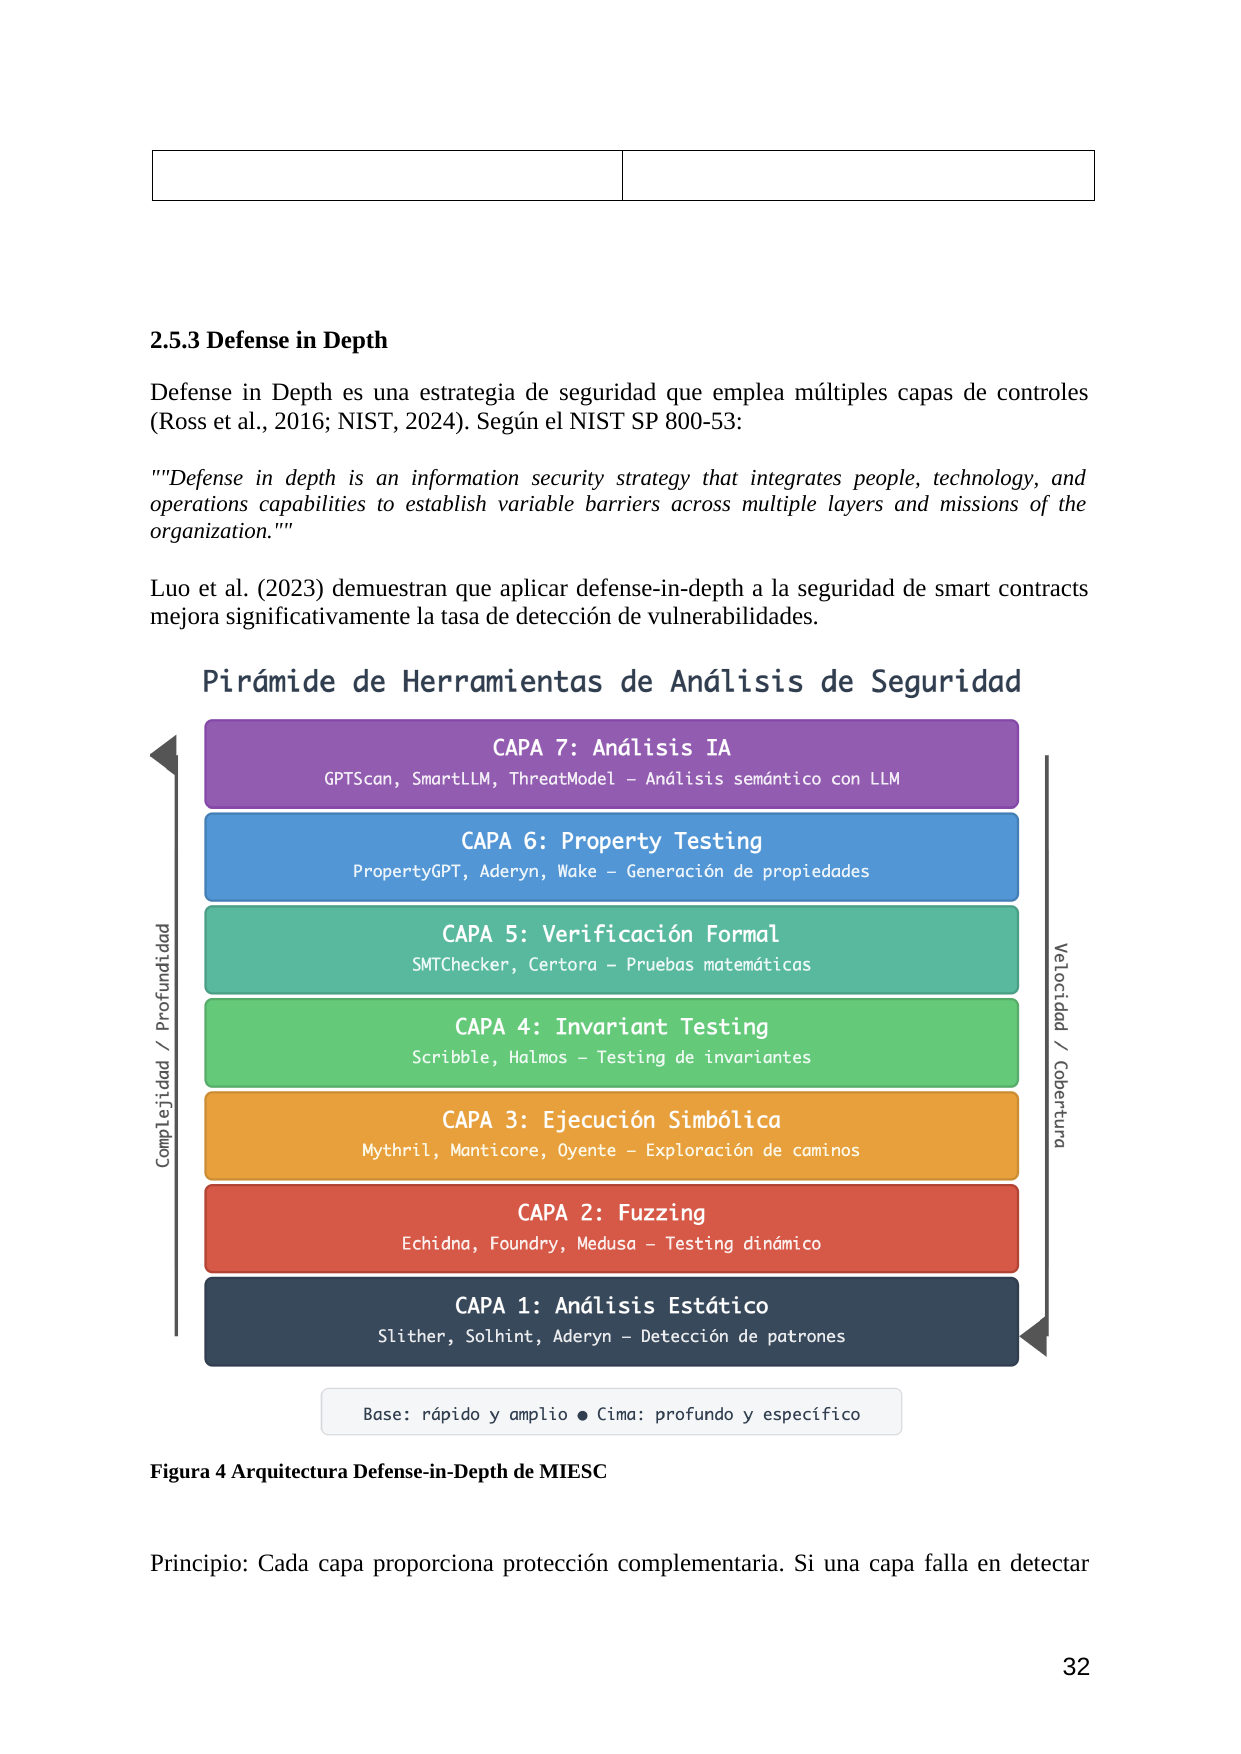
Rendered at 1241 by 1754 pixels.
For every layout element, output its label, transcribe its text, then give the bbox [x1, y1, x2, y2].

picture [150, 650, 1091, 1439]
text Defense in Depth es una estrategia de seguridad que emplea múltiples capas de controles (Ross et al., 2016; NIST, 2024). Según el NIST SP 800-53: [150, 377, 1090, 435]
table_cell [623, 151, 1094, 200]
subtitle Figura 4 Arquitectura Defense-in-Depth de MIESC [150, 1459, 1090, 1483]
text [150, 1548, 1090, 1577]
text Luo et al. (2023) demuestran que aplicar defense-in-depth a la seguridad de smart contracts mejora significativamente la tasa de detección de vulnerabilidades. [150, 573, 1090, 630]
text ""Defense in depth is an information security strategy that integrates people, technology, and operations capabilities to establish variable barriers across multiple layers and missions of the organization."" [150, 464, 1090, 543]
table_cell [153, 151, 622, 200]
subtitle 2.5.3 Defense in Depth [150, 325, 1090, 353]
